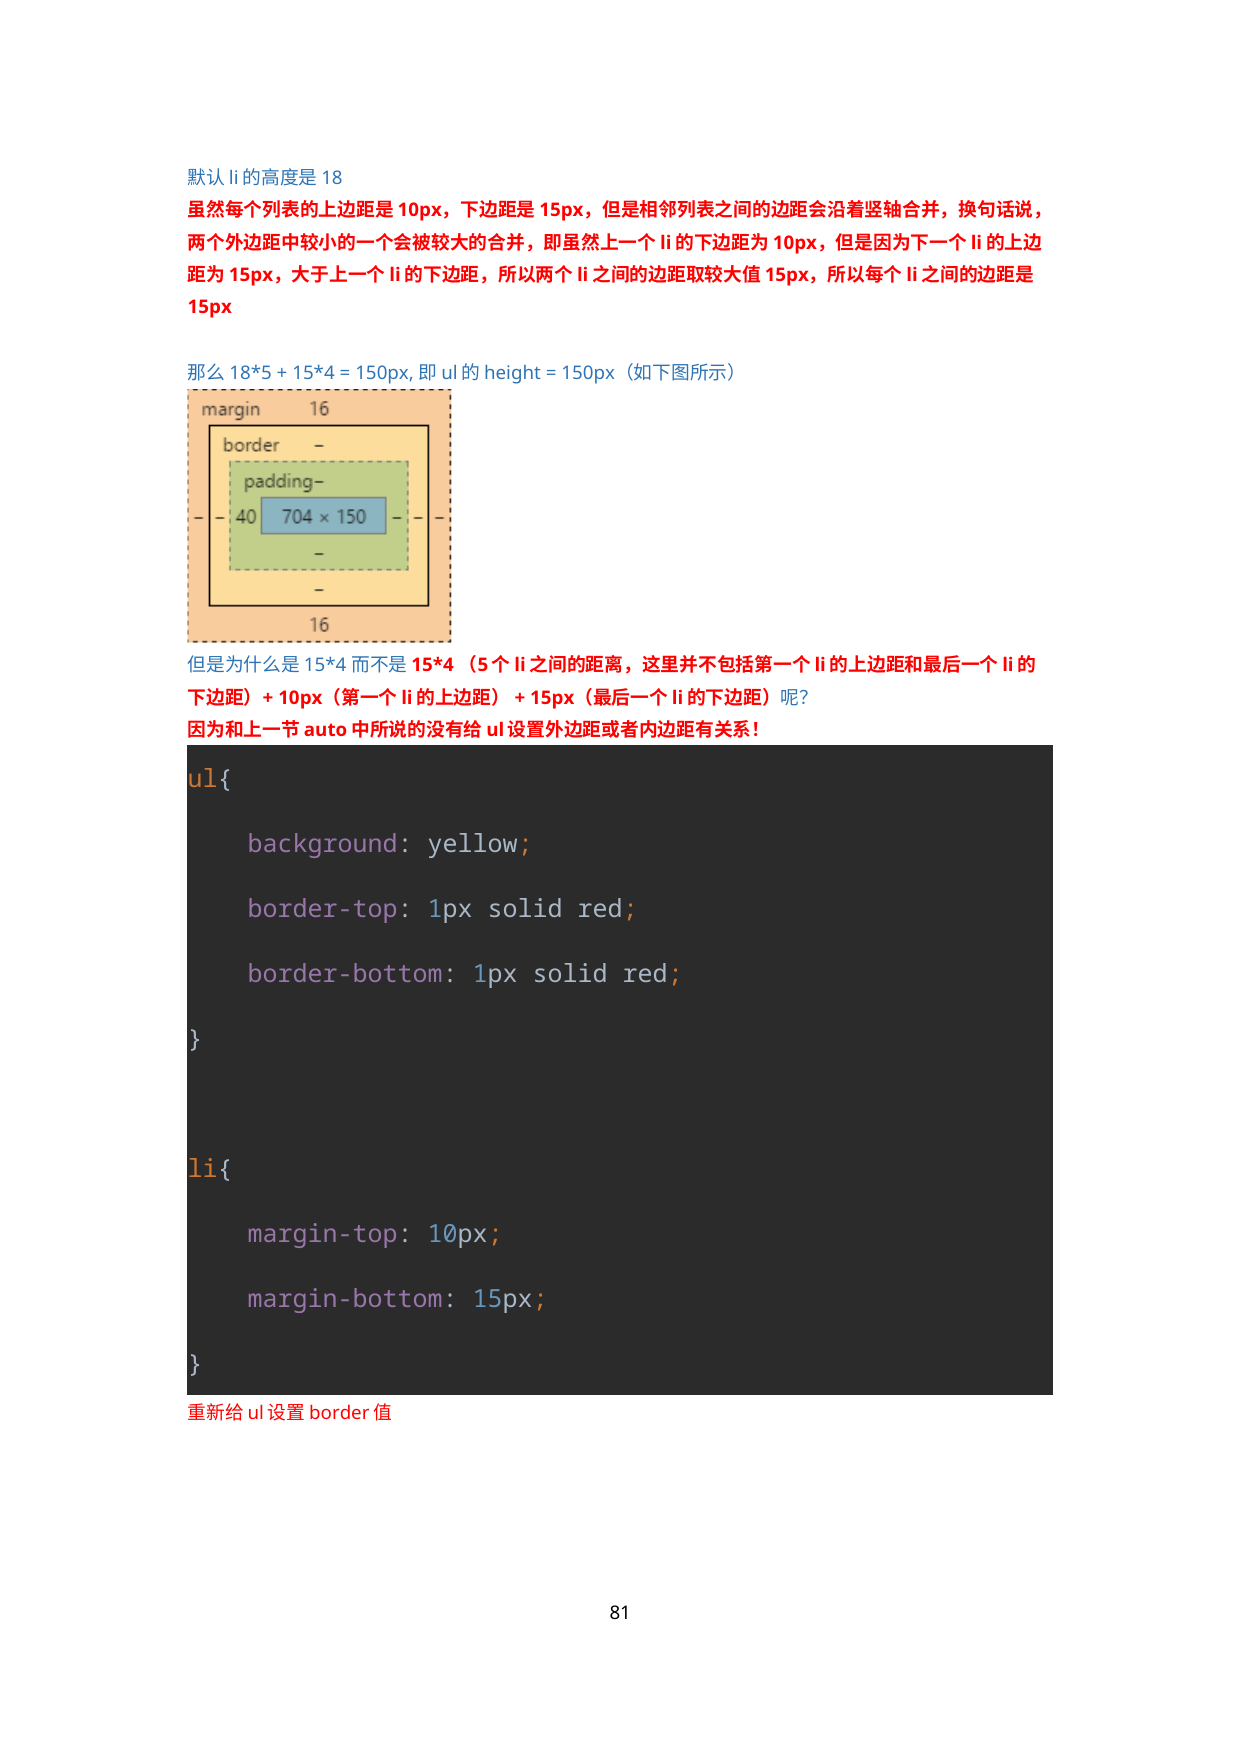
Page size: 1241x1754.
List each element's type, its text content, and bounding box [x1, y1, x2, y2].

text 但是为什么是15*4 而不是15*4 （5个li之间的距离，这里并不包括第一个li的上边距和最后一个li的下边距）+ 10px（第一个li的上边距） + 15px（最后一个li的下边距）呢？ [187, 647, 1053, 712]
picture [187, 389, 453, 646]
text 因为和上一节auto中所说的没有给ul设置外边距或者内边距有关系！ [187, 712, 1053, 745]
text 虽然每个列表的上边距是10px，下边距是15px，但是相邻列表之间的边距会沿着竖轴合并，换句话说，两个外边距中较小的一个会被较大的合并，即虽然上一个li的下边距为10px，但是因为下一个li的上边距为15px，大于上一个li的下边距，所以两个li之间的边距取较大值15px，所以每个li之间的边距是15px [187, 192, 1053, 322]
text 默认li的高度是18 [187, 160, 1053, 192]
text 那么 18*5 + 15*4 = 150px, 即ul的height = 150px（如下图所示） [187, 355, 1053, 387]
text ul{ background: yellow; border-top: 1px solid red; border-bottom: 1px solid red; } li{ margin-top: 10px; margin-bottom: 15px; } [187, 745, 1053, 1395]
text 重新给ul设置border值 [187, 1395, 1053, 1427]
